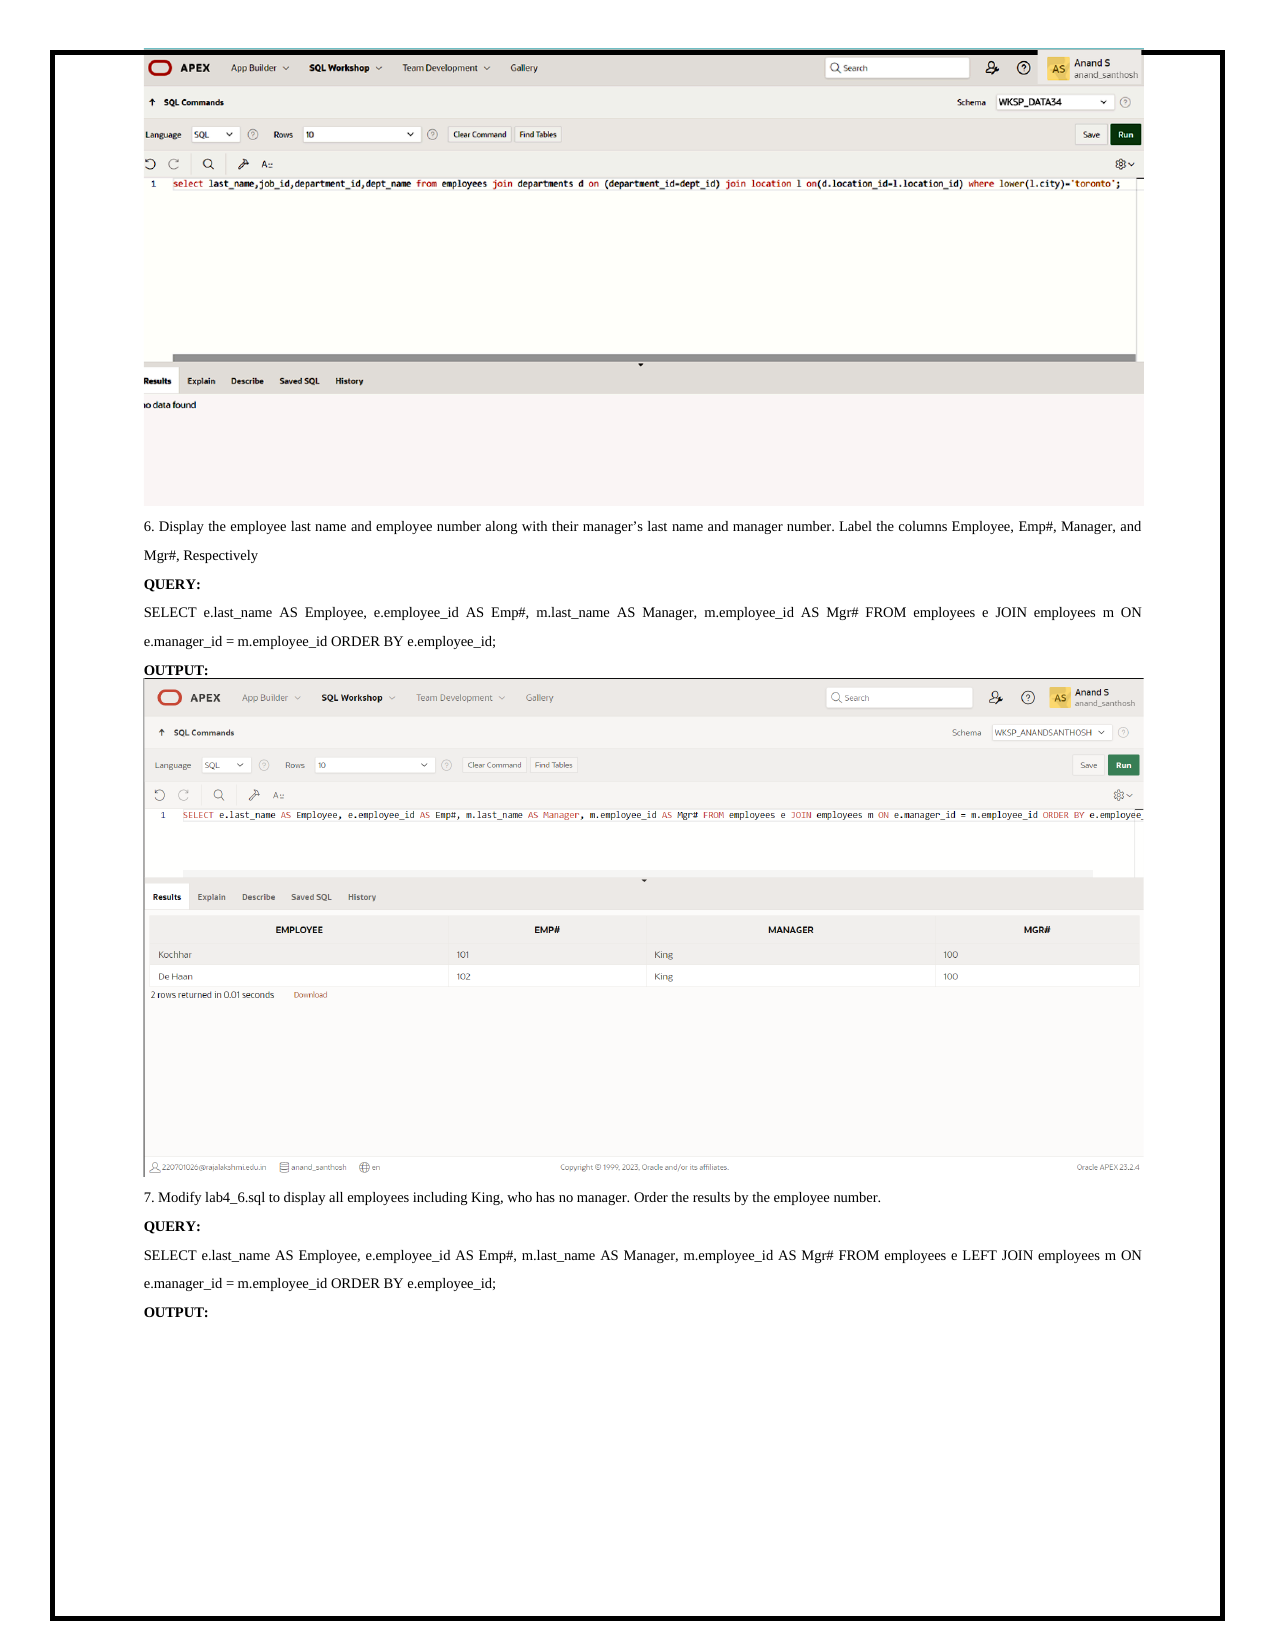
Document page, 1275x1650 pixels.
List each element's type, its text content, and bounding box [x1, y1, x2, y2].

text SELECT e.last_name AS Employee, e.employee_id AS Emp#, m.last_name AS Manager, m.employee_id AS Mgr# FROM employees e JOIN employees m ON e.manager_id = m.employee_id ORDER BY e.employee_id; [143, 592, 1144, 650]
text QUERY: [143, 563, 1144, 592]
text QUERY: [143, 1206, 1144, 1234]
picture [143, 47, 1144, 506]
text SELECT e.last_name AS Employee, e.employee_id AS Emp#, m.last_name AS Manager, m.employee_id AS Mgr# FROM employees e LEFT JOIN employees m ON e.manager_id = m.employee_id ORDER BY e.employee_id; [143, 1234, 1144, 1292]
text 7. Modify lab4_6.sql to display all employees including King, who has no manager. Order the results by the employee number. [143, 1177, 1144, 1206]
text OUTPUT: [143, 650, 1144, 678]
text OUTPUT: [143, 1292, 1144, 1321]
picture [143, 678, 1144, 1177]
text 6. Display the employee last name and employee number along with their manager’s last name and manager number. Label the columns Employee, Emp#, Manager, and Mgr#, Respectively [143, 506, 1144, 563]
